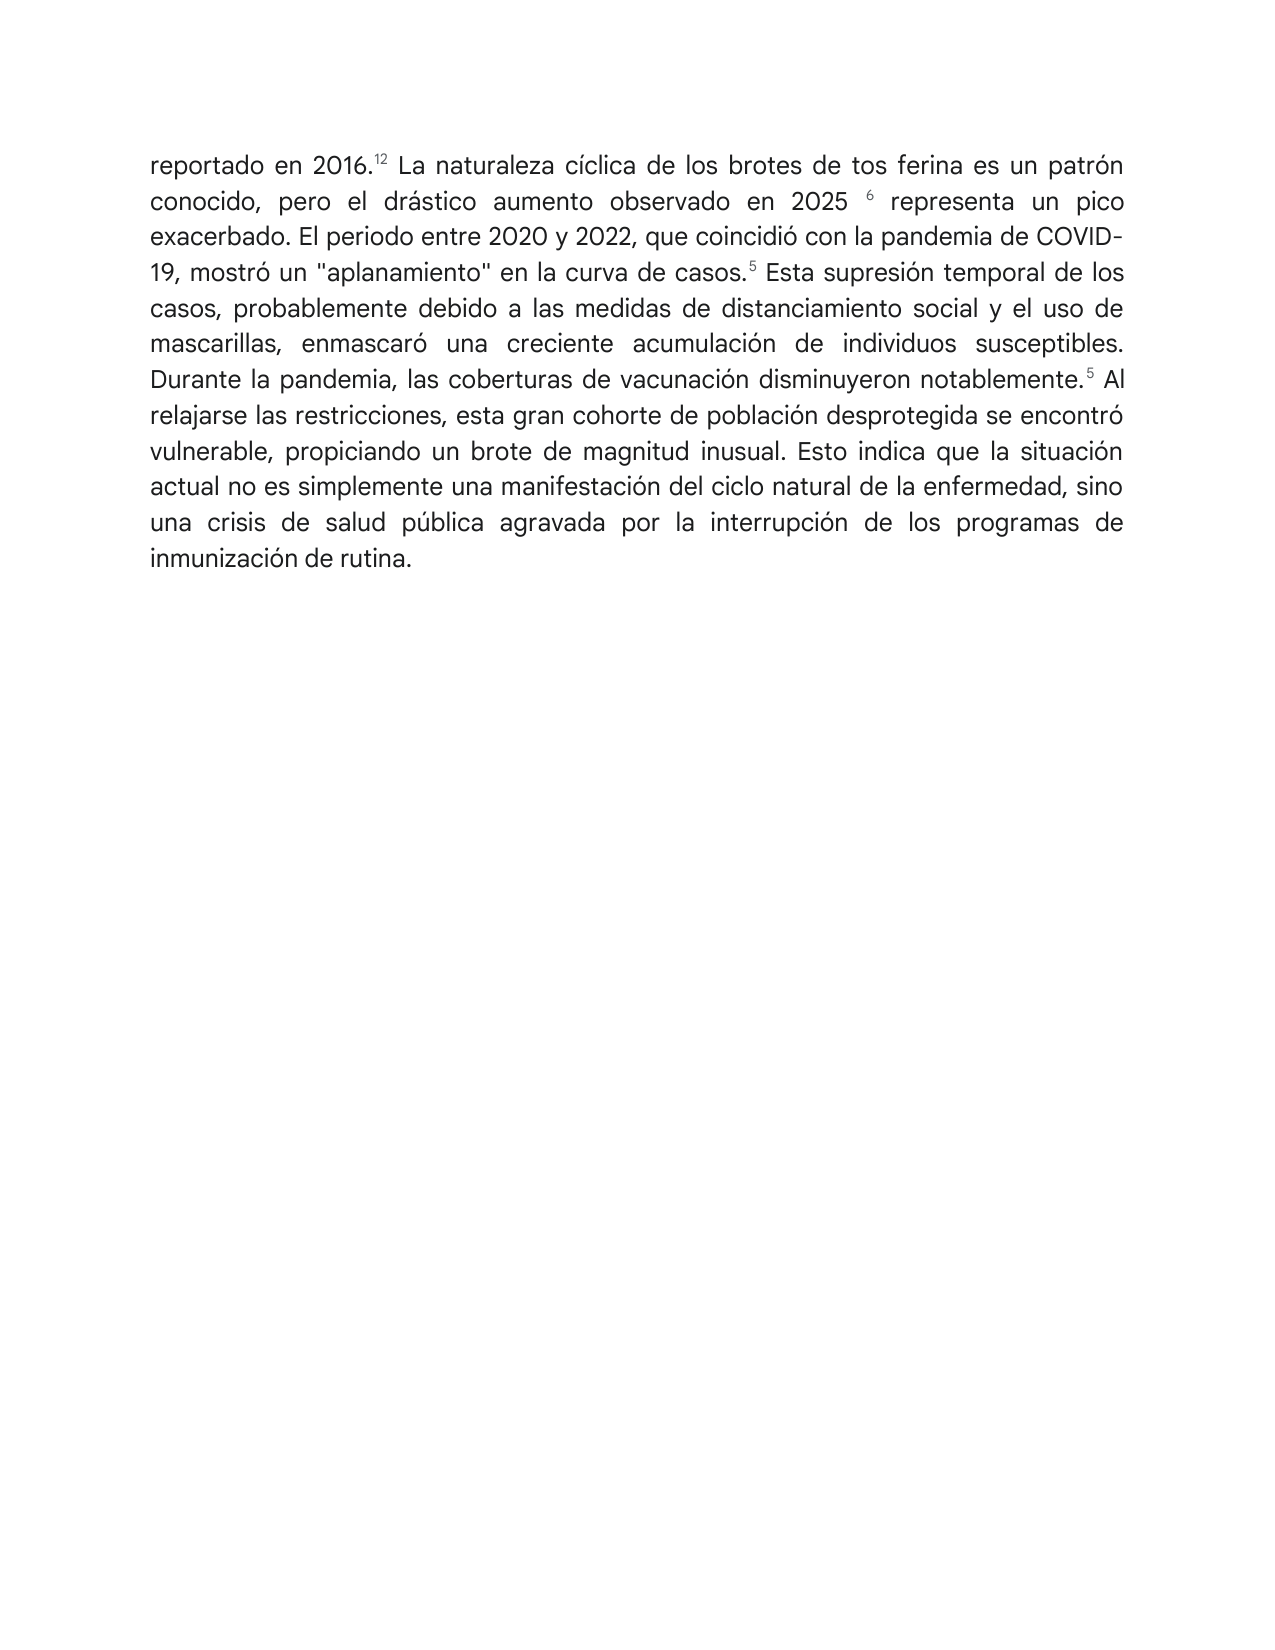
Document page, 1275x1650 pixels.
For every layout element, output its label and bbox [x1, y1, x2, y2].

text [150, 150, 1125, 574]
